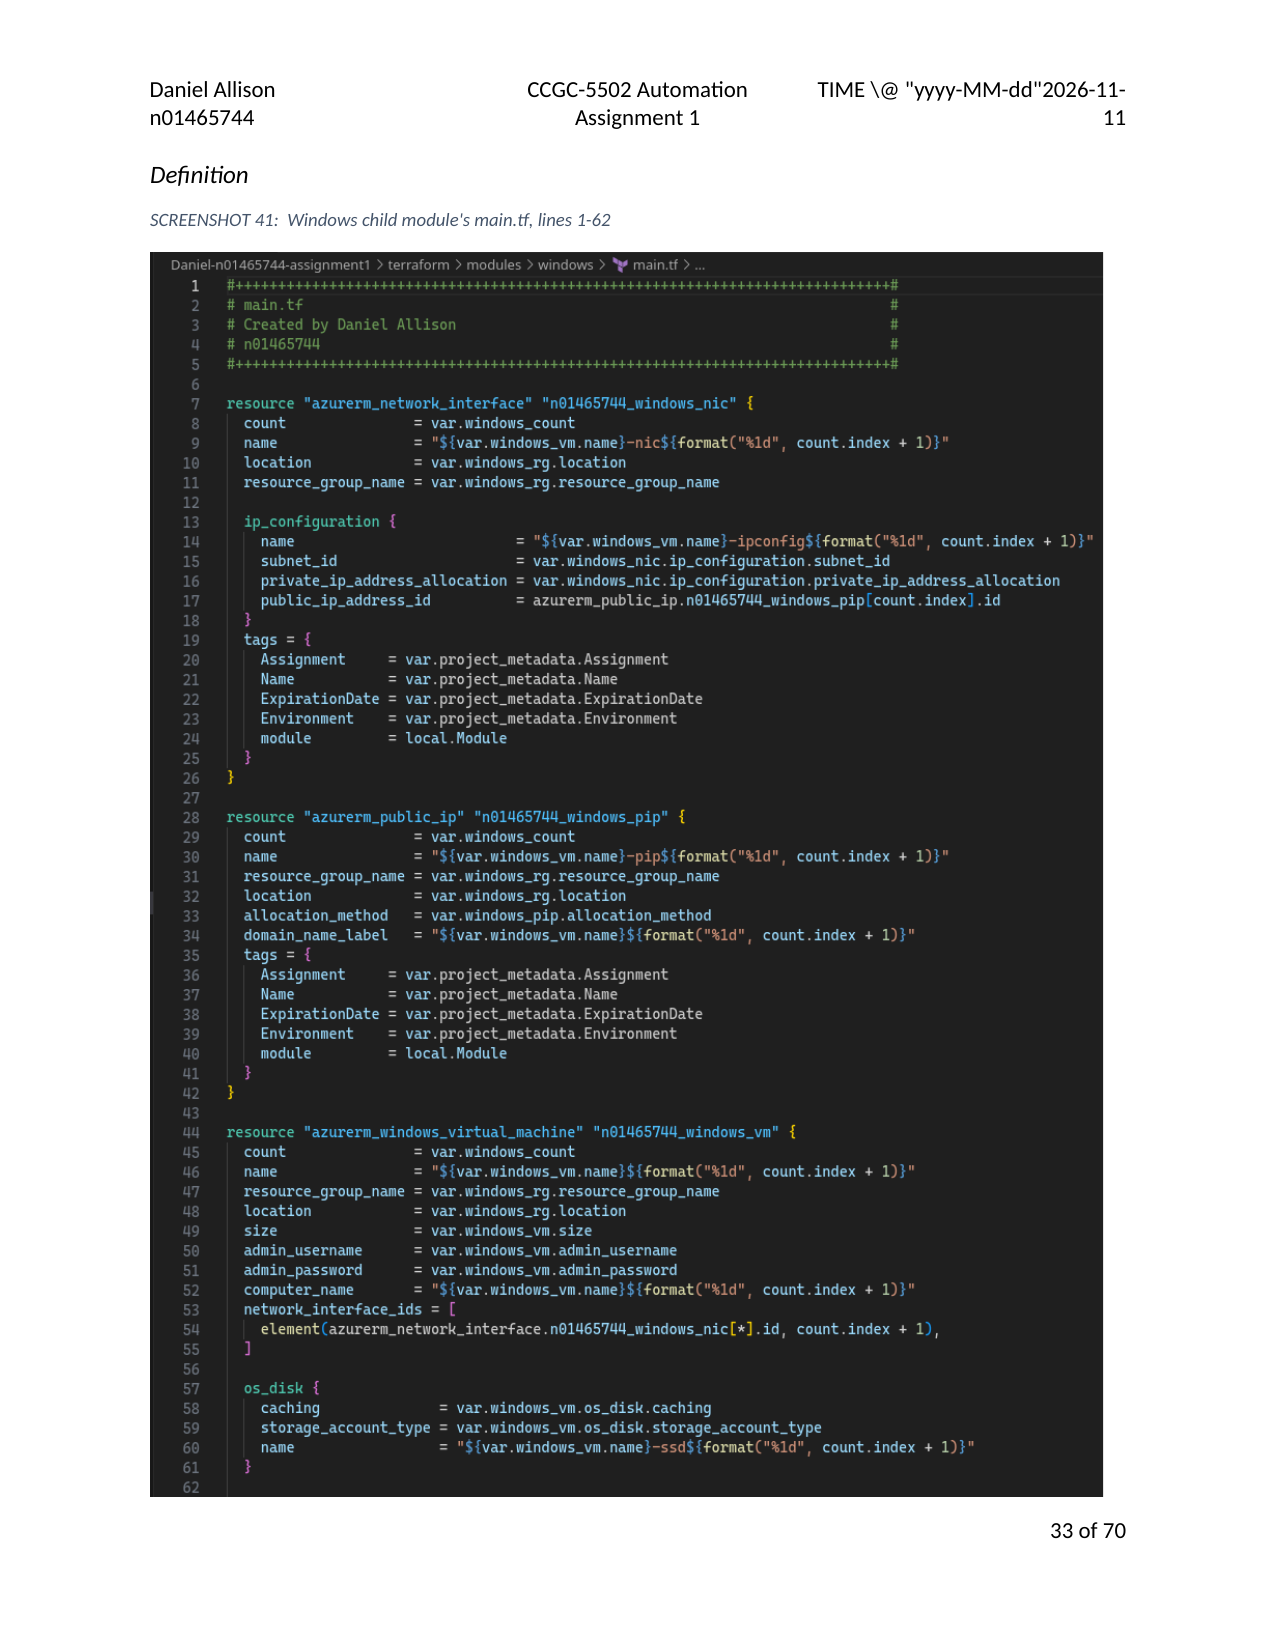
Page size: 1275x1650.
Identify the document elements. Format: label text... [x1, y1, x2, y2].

text SCREENSHOT 41: Windows child module's main.tf, lines 1-62 [150, 209, 1125, 232]
picture [150, 252, 1104, 1497]
subtitle Definition [150, 159, 1125, 189]
